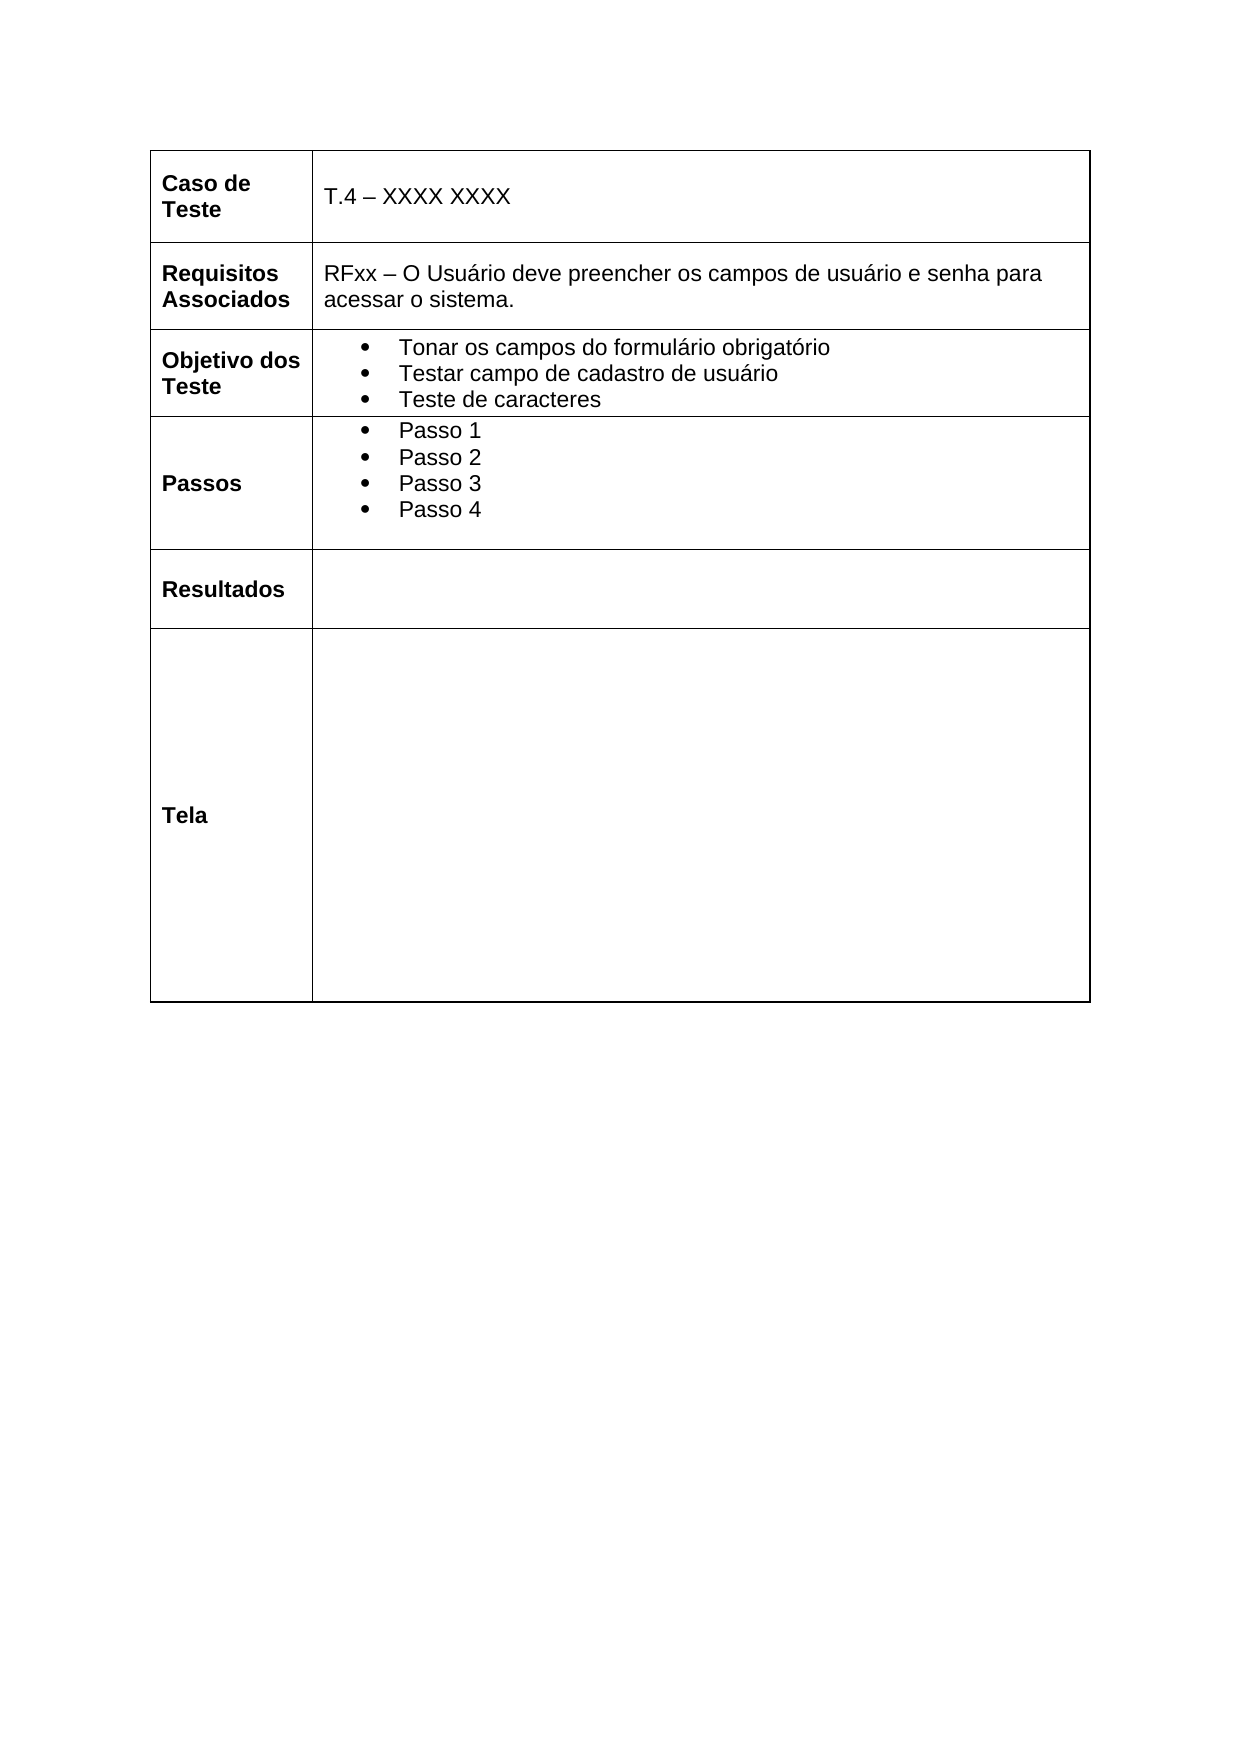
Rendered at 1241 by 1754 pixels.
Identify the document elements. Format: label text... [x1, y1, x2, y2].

table_cell Objetivo dos Teste [151, 330, 312, 416]
table_cell [313, 629, 1089, 1001]
table_cell Passo 1 Passo 2 Passo 3 Passo 4 [313, 417, 1089, 549]
table_header T.4 – XXXX XXXX [313, 151, 1089, 242]
table_header Caso de Teste [151, 151, 312, 242]
table_cell Tonar os campos do formulário obrigatório Testar campo de cadastro de usuário Teste de caracteres [313, 330, 1089, 416]
table_cell Requisitos Associados [151, 243, 312, 329]
table_cell Resultados [151, 550, 312, 628]
table_cell Passos [151, 417, 312, 549]
table_cell RFxx – O Usuário deve preencher os campos de usuário e senha para acessar o sistema. [313, 243, 1089, 329]
table_cell Tela [151, 629, 312, 1001]
table_cell [313, 550, 1089, 628]
